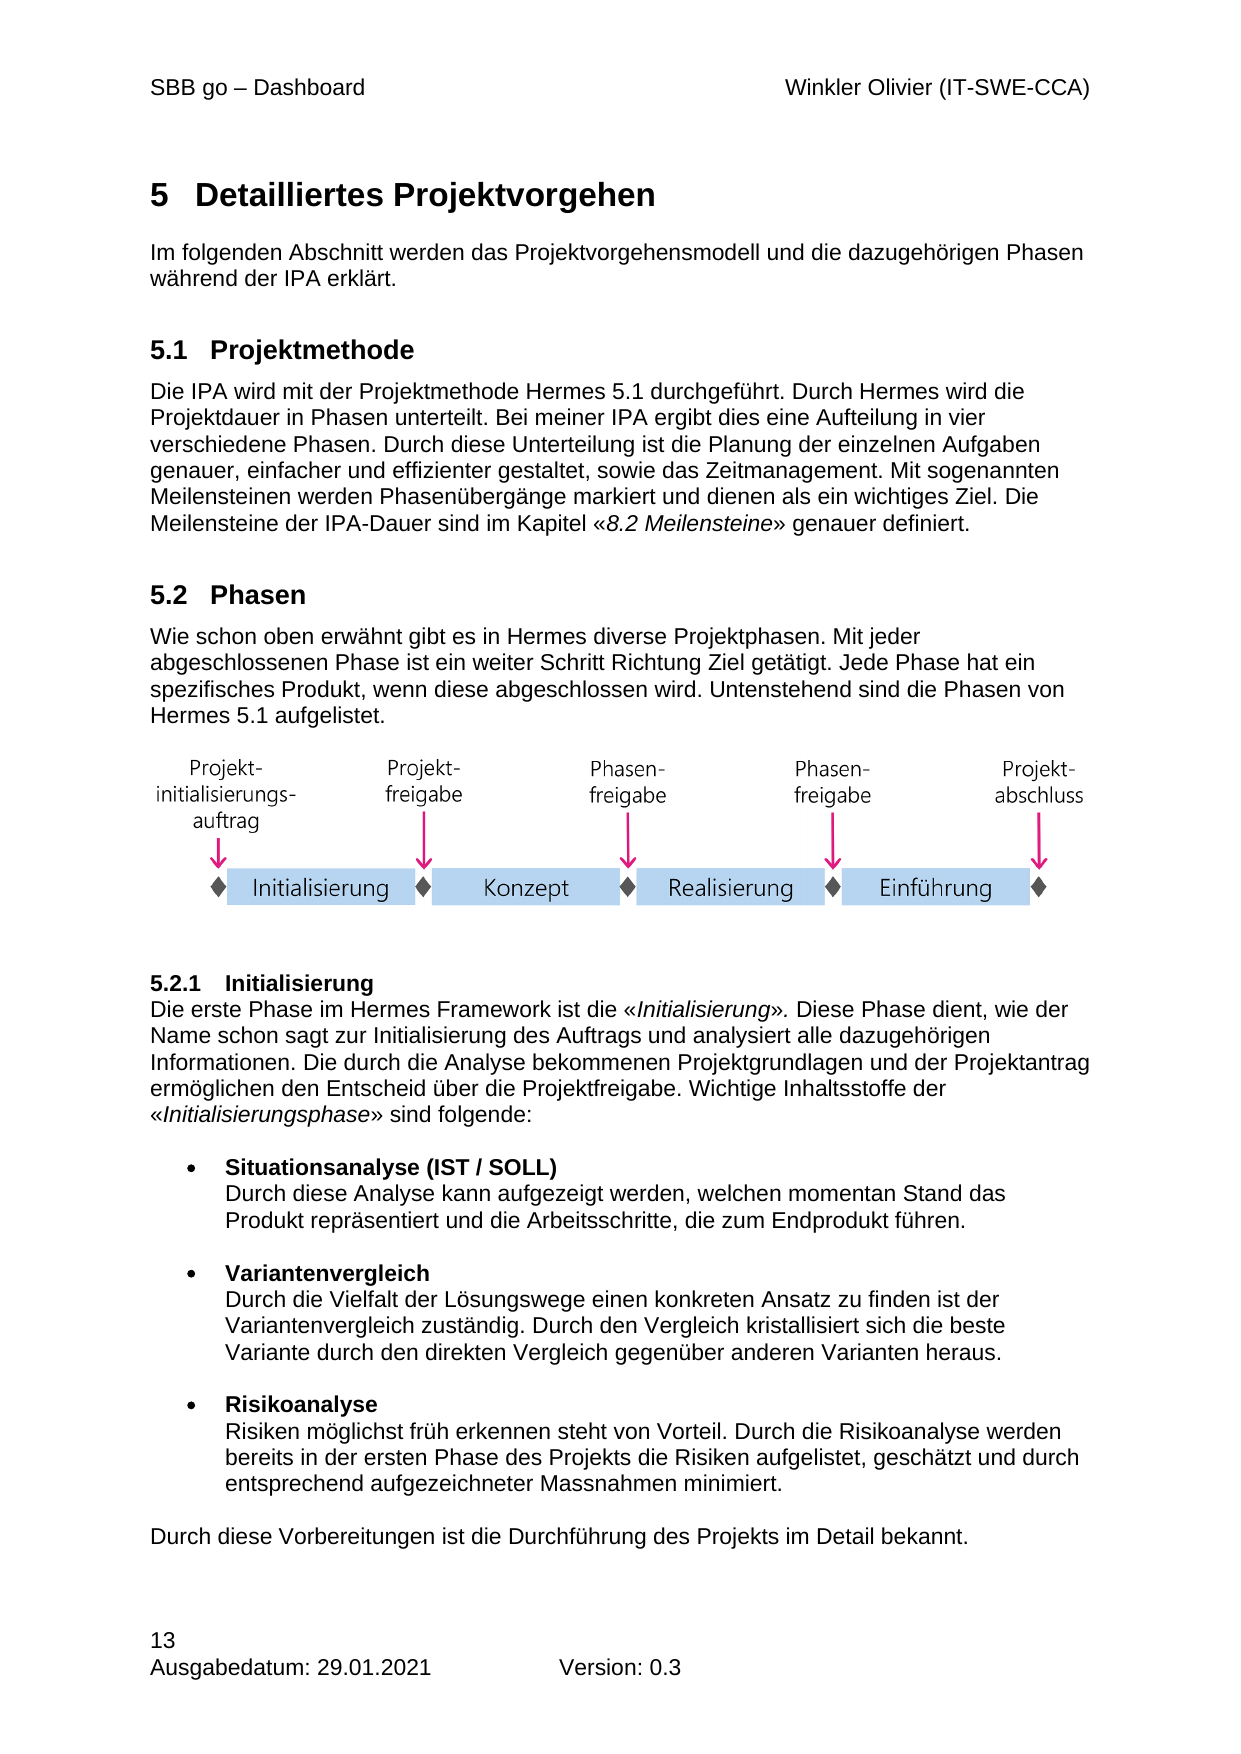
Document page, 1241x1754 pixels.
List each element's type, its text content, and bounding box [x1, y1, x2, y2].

text Wie schon oben erwähnt gibt es in Hermes diverse Projektphasen. Mit jeder abgeschlossenen Phase ist ein weiter Schritt Richtung Ziel getätigt. Jede Phase hat ein spezifisches Produkt, wenn diese abgeschlossen wird. Untenstehend sind die Phasen von Hermes 5.1 aufgelistet. [150, 623, 1090, 728]
text Durch diese Vorbereitungen ist die Durchführung des Projekts im Detail bekannt. [150, 1523, 1090, 1549]
list Risikoanalyse [187, 1391, 1090, 1418]
text Im folgenden Abschnitt werden das Projektvorgehensmodell und die dazugehörigen Phasen während der IPA erklärt. [150, 238, 1090, 291]
list Variantenvergleich [187, 1259, 1090, 1286]
text Die erste Phase im Hermes Framework ist die «Initialisierung». Diese Phase dient, wie der Name schon sagt zur Initialisierung des Auftrags und analysiert alle dazugehörigen Informationen. Die durch die Analyse bekommenen Projektgrundlagen und der Projektantrag ermöglichen den Entscheid über die Projektfreigabe. Wichtige Inhaltsstoffe der «Initialisierungsphase» sind folgende: [150, 996, 1090, 1128]
subtitle Projektmethode [150, 334, 1090, 365]
text Die IPA wird mit der Projektmethode Hermes 5.1 durchgeführt. Durch Hermes wird die Projektdauer in Phasen unterteilt. Bei meiner IPA ergibt dies eine Aufteilung in vier verschiedene Phasen. Durch diese Unterteilung ist die Planung der einzelnen Aufgaben genauer, einfacher und effizienter gestaltet, sowie das Zeitmanagement. Mit sogenannten Meilensteinen werden Phasenübergänge markiert und dienen als ein wichtiges Ziel. Die Meilensteine der IPA-Dauer sind im Kapitel «8.2 Meilensteine» genauer definiert. [150, 378, 1090, 536]
list Durch diese Analyse kann aufgezeigt werden, welchen momentan Stand das Produkt repräsentiert und die Arbeitsschritte, die zum Endprodukt führen. [225, 1180, 1090, 1233]
picture [150, 753, 1087, 910]
list Risiken möglichst früh erkennen steht von Vorteil. Durch die Risikoanalyse werden bereits in der ersten Phase des Projekts die Risiken aufgelistet, geschätzt und durch entsprechend aufgezeichneter Massnahmen minimiert. [225, 1418, 1090, 1497]
list Durch die Vielfalt der Lösungswege einen konkreten Ansatz zu finden ist der Variantenvergleich zuständig. Durch den Vergleich kristallisiert sich die beste Variante durch den direkten Vergleich gegenüber anderen Varianten heraus. [225, 1286, 1090, 1365]
subtitle Detailliertes Projektvorgehen [150, 175, 1090, 213]
list Situationsanalyse (IST / SOLL) [187, 1154, 1090, 1180]
subtitle Phasen [150, 579, 1090, 610]
subtitle Initialisierung [150, 969, 1090, 996]
